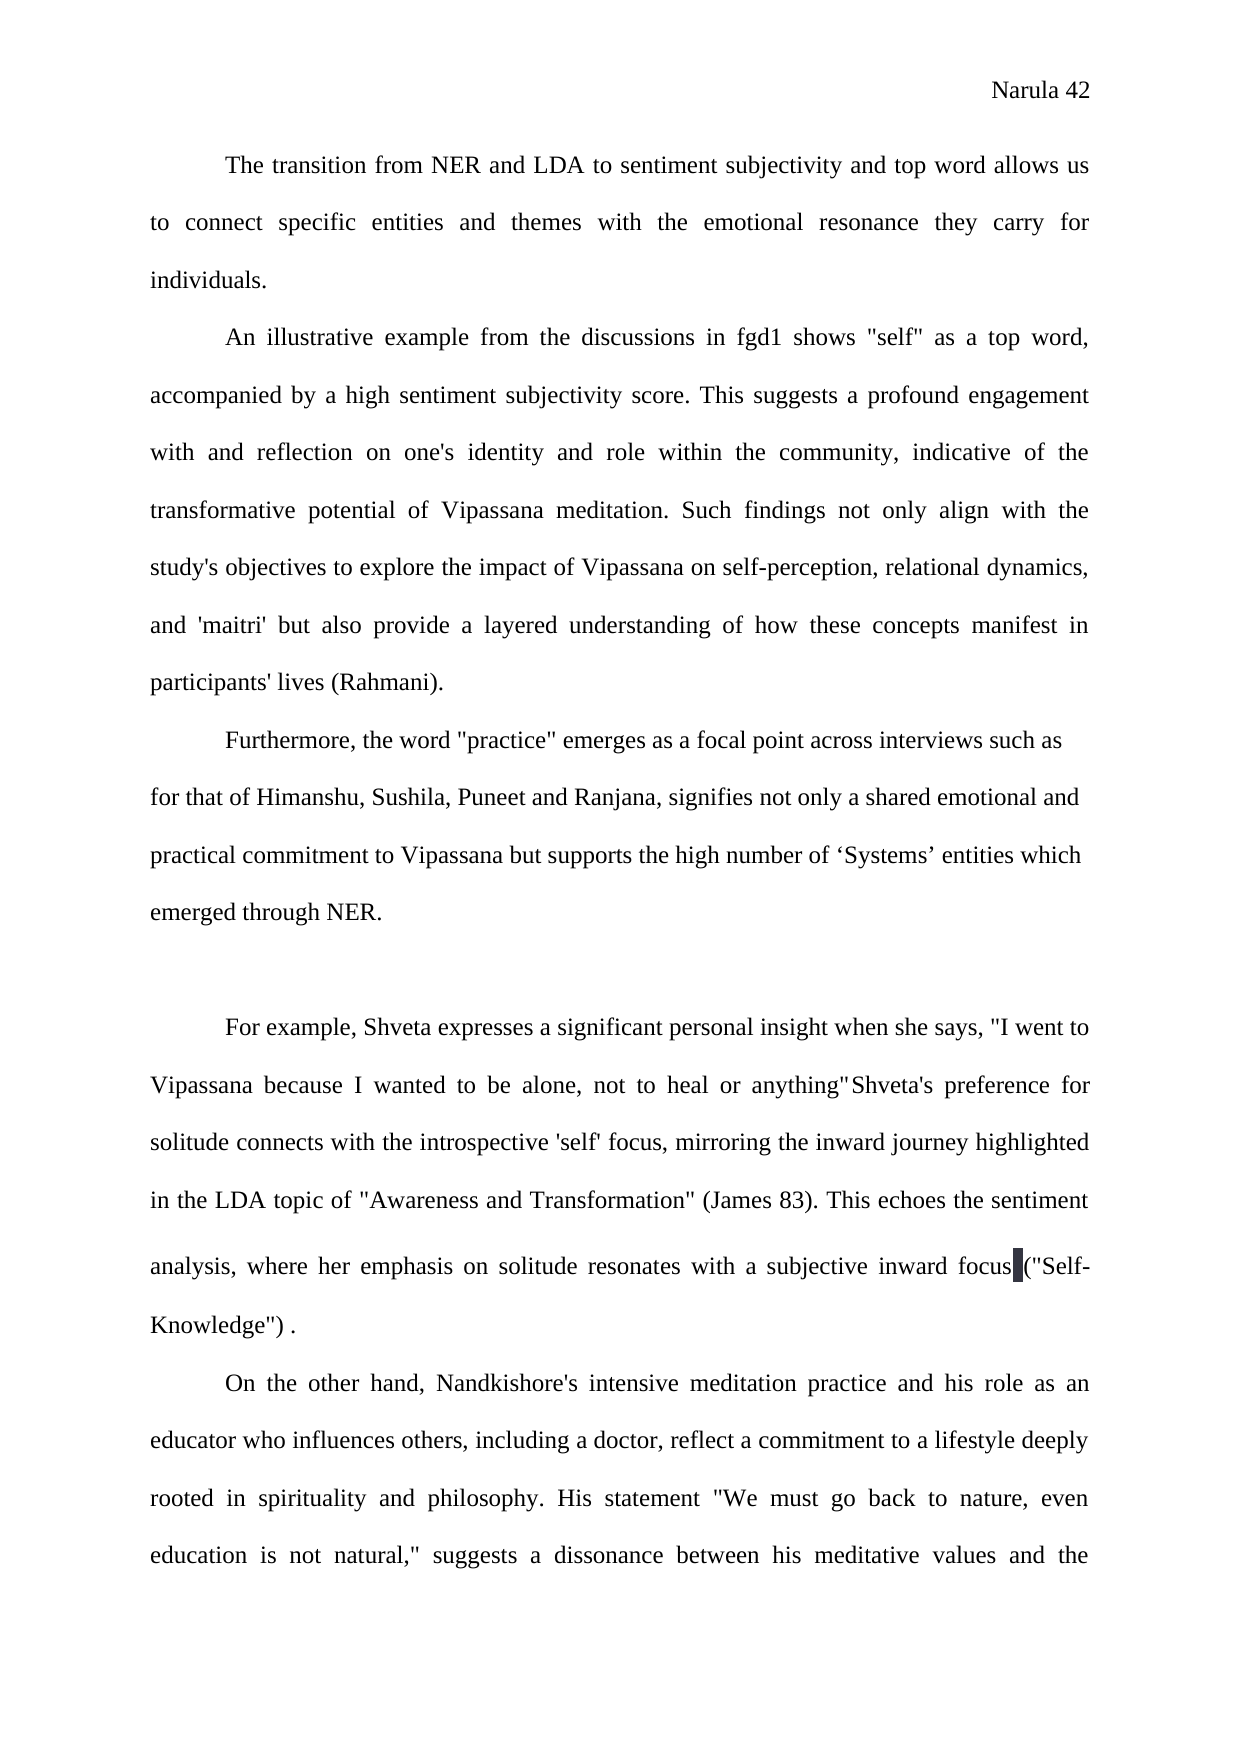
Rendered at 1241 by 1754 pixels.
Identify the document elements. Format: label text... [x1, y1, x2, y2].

text The transition from NER and LDA to sentiment subjectivity and top word allows us to connect specific entities and themes with the emotional resonance they carry for individuals. [150, 150, 1090, 294]
text For example, Shveta expresses a significant personal insight when she says, "I went to Vipassana because I wanted to be alone, not to heal or anything"Shveta's preference for solitude connects with the introspective 'self' focus, mirroring the inward journey highlighted in the LDA topic of "Awareness and Transformation" (James 83). This echoes the sentiment analysis, where her emphasis on solitude resonates with a subjective inward focus ("Self-Knowledge") . [150, 1012, 1090, 1339]
text An illustrative example from the discussions in fgd1 shows "self" as a top word, accompanied by a high sentiment subjectivity score. This suggests a profound engagement with and reflection on one's identity and role within the community, indicative of the transformative potential of Vipassana meditation. Such findings not only align with the study's objectives to explore the impact of Vipassana on self-perception, relational dynamics, and 'maitri' but also provide a layered understanding of how these concepts manifest in participants' lives (Rahmani). [150, 322, 1090, 696]
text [150, 1368, 1090, 1569]
text Furthermore, the word "practice" emerges as a focal point across interviews such as for that of Himanshu, Sushila, Puneet and Ranjana, signifies not only a shared emotional and practical commitment to Vipassana but supports the high number of ‘Systems’ entities which emerged through NER. Top of Form [150, 725, 1090, 926]
